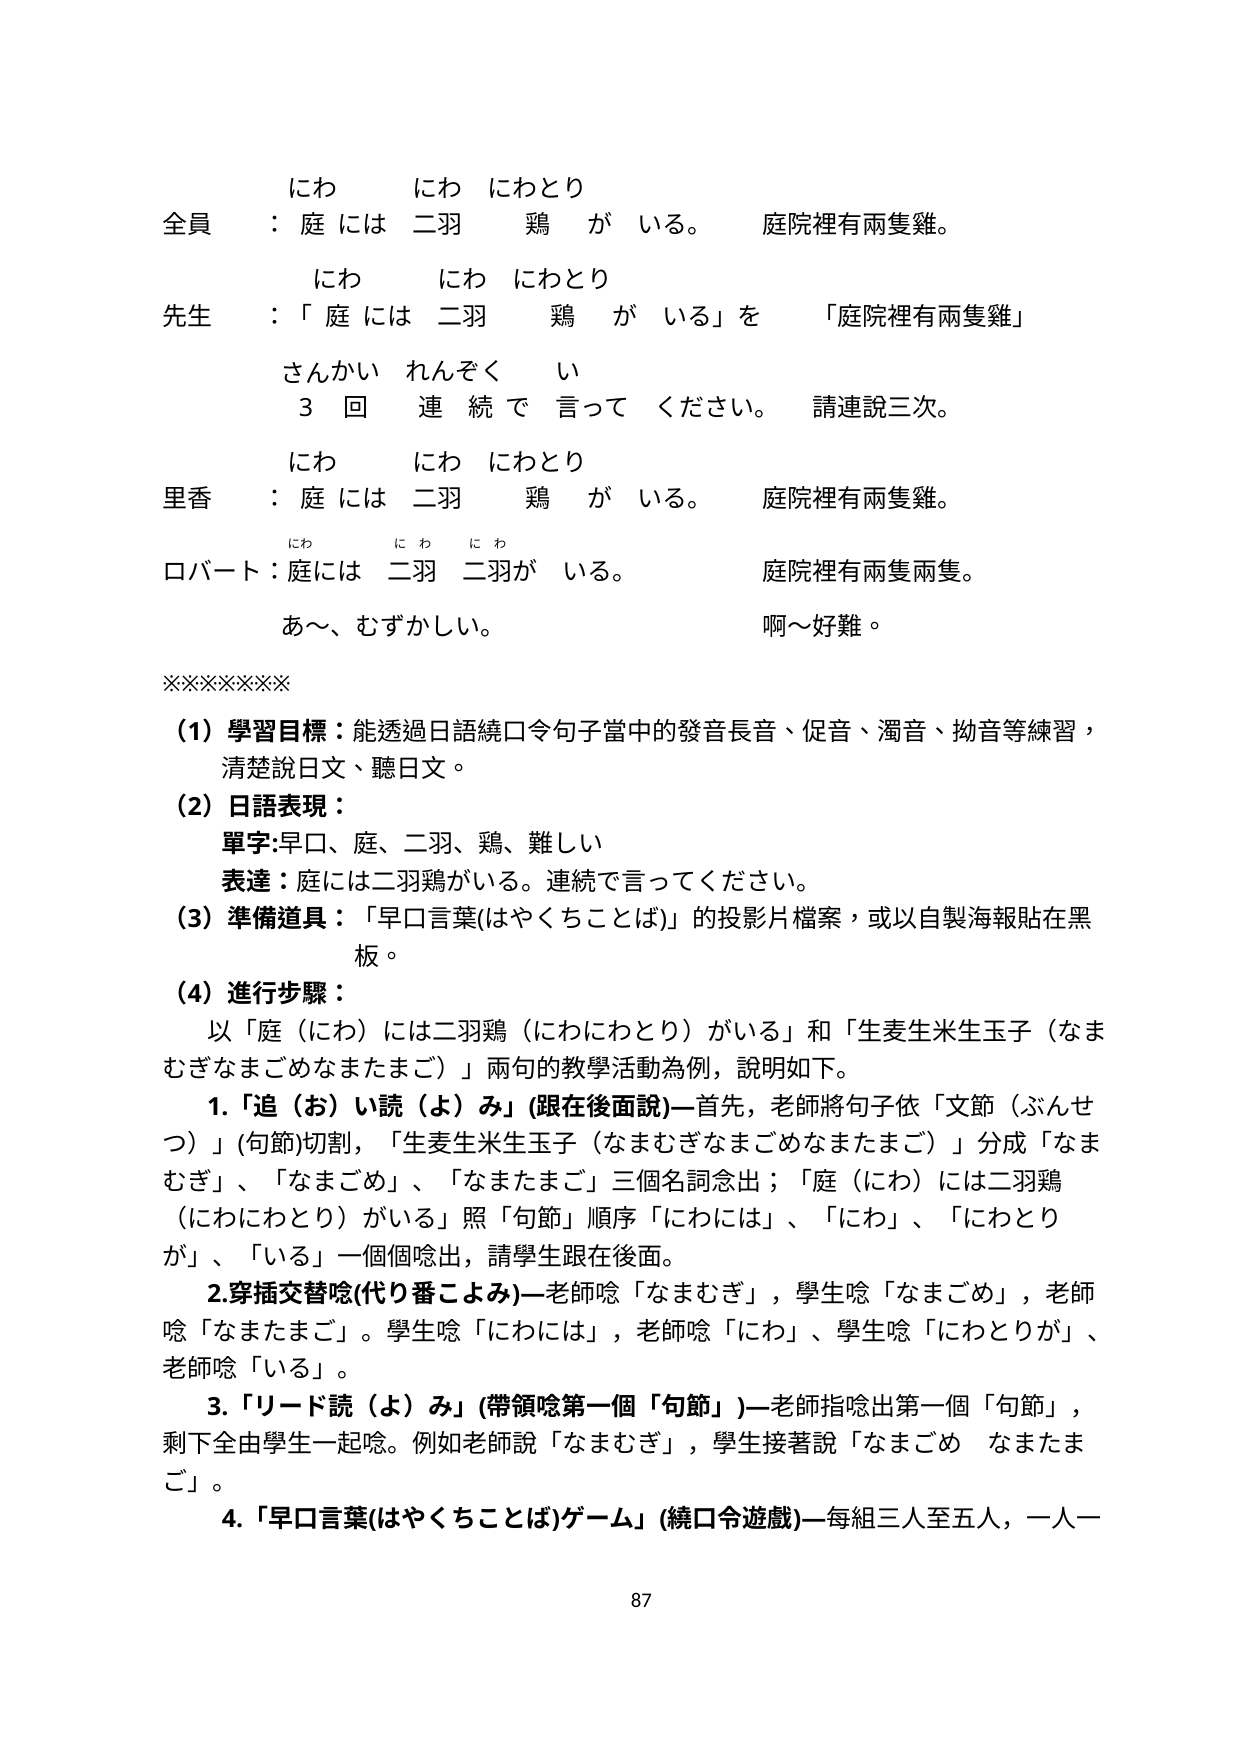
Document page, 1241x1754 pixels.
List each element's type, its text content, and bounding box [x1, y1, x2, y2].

text 2.穿插交替唸(代り番こよみ)―老師唸「なまむぎ」，學生唸「なまごめ」，老師唸「なまたまご」。學生唸「にわには」，老師唸「にわ」、學生唸「にわとりが」、老師唸「いる」。 [162, 1273, 1107, 1385]
text 3.「リード読（よ）み」(帶領唸第一個「句節」)―老師指唸出第一個「句節」，剩下全由學生一起唸。例如老師說「なまむぎ」，學生接著說「なまごめ なまたまご」。 [162, 1385, 1107, 1498]
text 表達：庭には二羽鶏がいる。連続で言ってください。 [221, 860, 1107, 898]
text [162, 1498, 1107, 1535]
text （4）進行步驟： [162, 973, 1107, 1010]
text 先生 ：「には が いる」を 「庭院裡有兩隻雞」 [162, 260, 1107, 332]
text （1）學習目標：能透過日語繞口令句子當中的發音長音、促音、濁音、拗音等練習，清楚說日文、聽日文。 [162, 710, 1107, 785]
text で って ください。 請連說三次。 [162, 351, 1107, 424]
text 以「庭（にわ）には二羽鶏（にわにわとり）がいる」和「生麦生米生玉子（なまむぎなまごめなまたまご）」兩句的教學活動為例，說明如下。 [162, 1010, 1107, 1085]
text ※※※※※※※ [162, 668, 1107, 698]
text あ～、むずかしい。 啊～好難。 [162, 607, 1107, 643]
text ロバート：には が いる。 庭院裡有兩隻兩隻。 [162, 534, 1107, 588]
text 里香 ：には が いる。 庭院裡有兩隻雞。 [162, 442, 1107, 515]
text 單字:早口、庭、二羽、鶏、難しい [221, 823, 1107, 860]
text （3）準備道具：「早口言葉(はやくちことば)」的投影片檔案，或以自製海報貼在黑板。 [162, 898, 1107, 973]
text （2）日語表現： [162, 785, 1107, 823]
text 1.「追（お）い読（よ）み」(跟在後面說)―首先，老師將句子依「文節（ぶんせつ）」(句節)切割，「生麦生米生玉子（なまむぎなまごめなまたまご）」分成「なまむぎ」、「なまごめ」、「なまたまご」三個名詞念出；「庭（にわ）には二羽鶏（にわにわとり）がいる」照「句節」順序「にわには」、「にわ」、「にわとりが」、「いる」一個個唸出，請學生跟在後面。 [162, 1085, 1107, 1273]
text 全員 ：には が いる。 庭院裡有兩隻雞。 [162, 169, 1107, 241]
